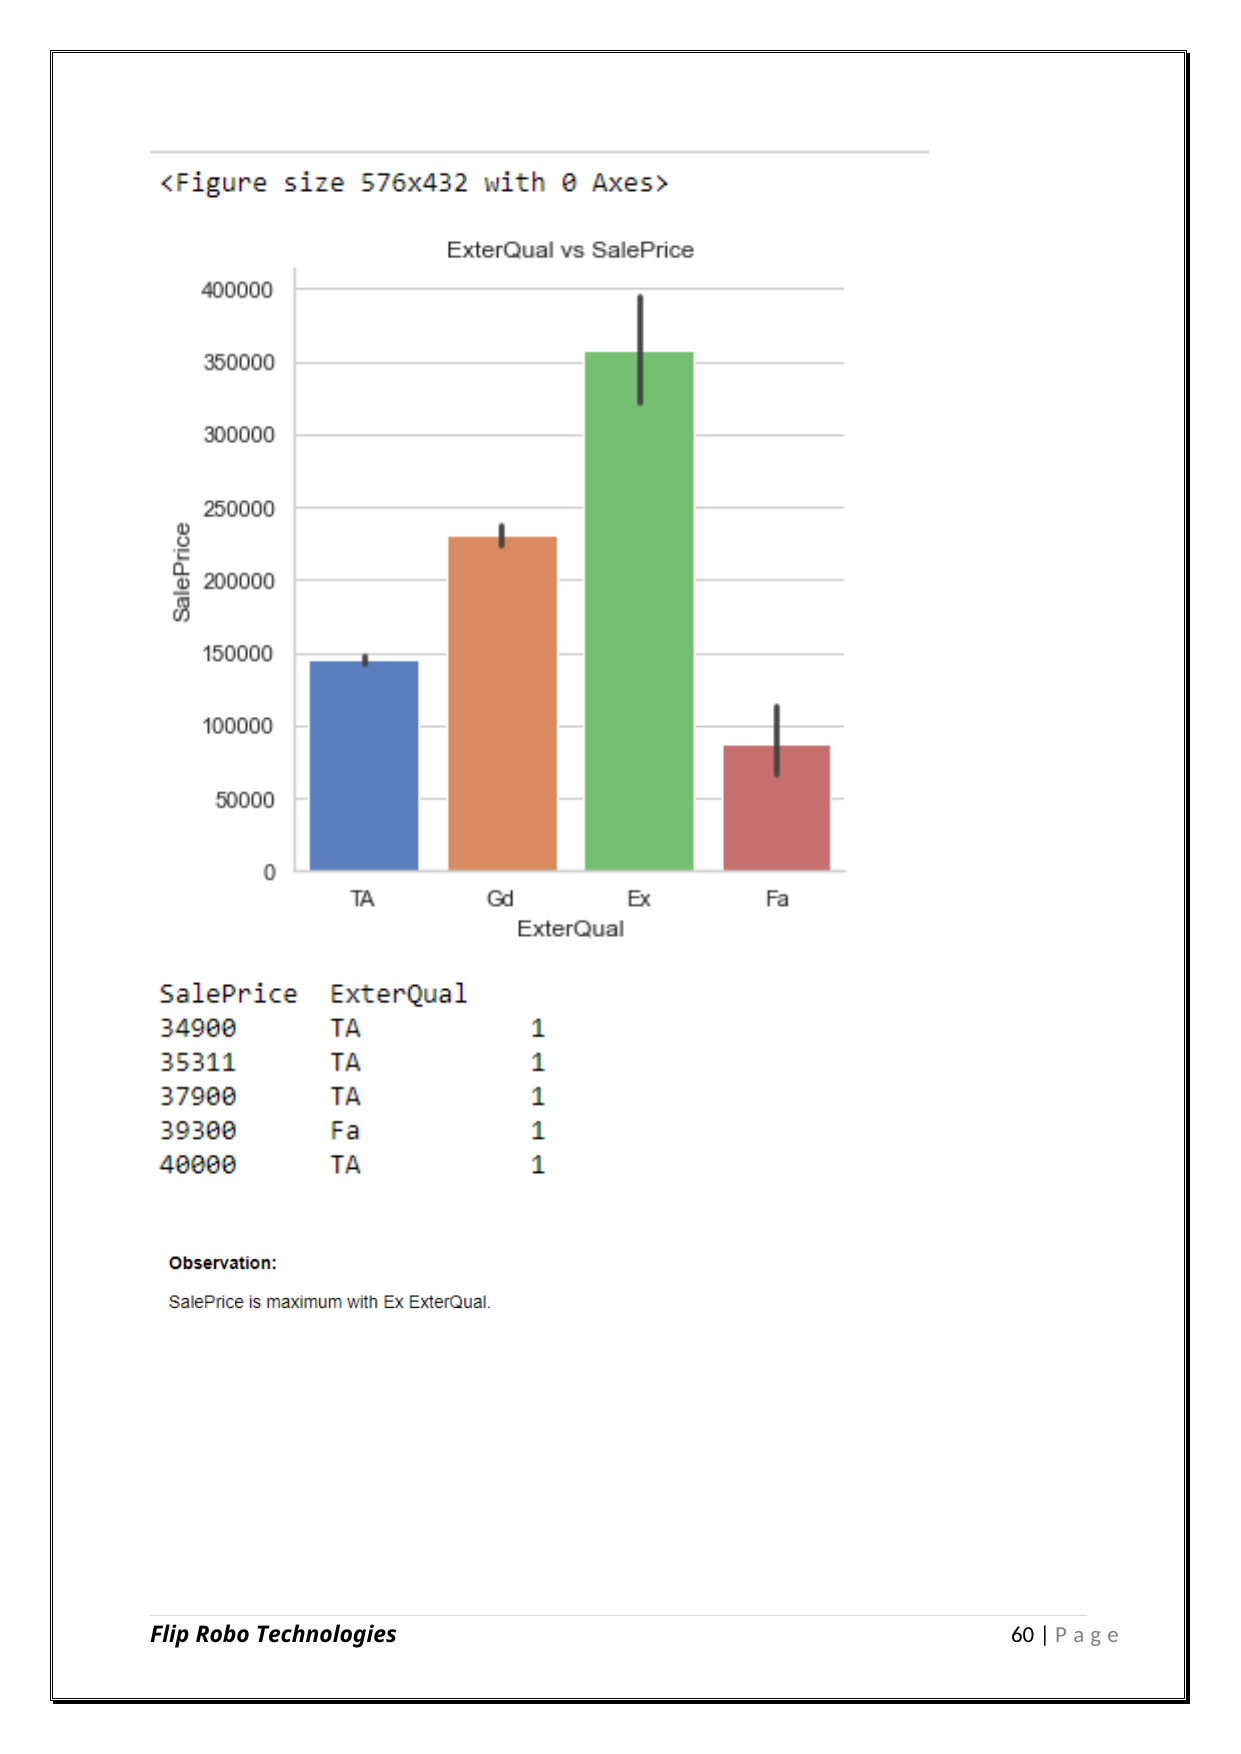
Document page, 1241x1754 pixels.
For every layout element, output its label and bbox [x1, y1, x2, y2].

picture [150, 1234, 512, 1327]
picture [150, 150, 929, 1204]
